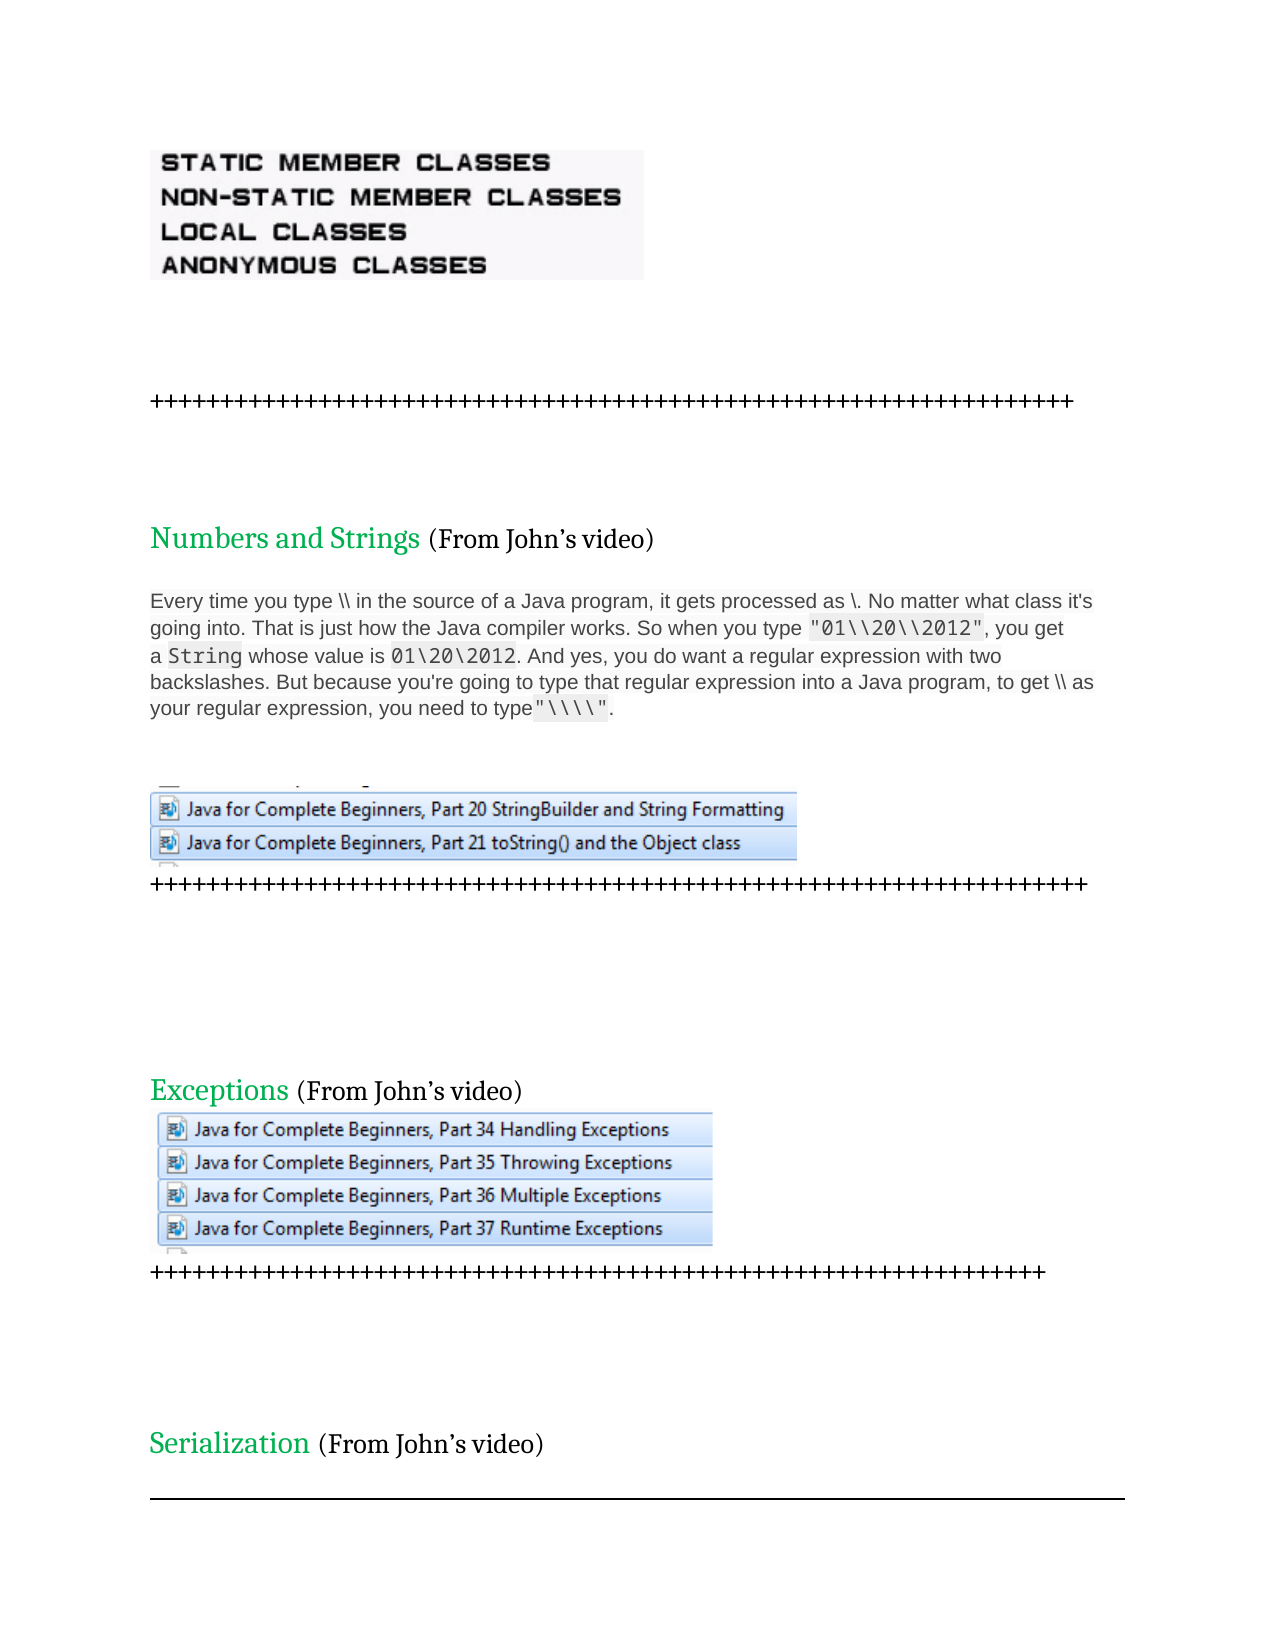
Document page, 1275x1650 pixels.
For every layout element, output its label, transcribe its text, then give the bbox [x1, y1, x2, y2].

picture [150, 786, 797, 867]
text +++++++++++++++++++++++++++++++++++++++++++++++++++++++++++++++++++ [150, 866, 1125, 901]
text Serialization (From John’s video) [150, 1426, 1125, 1462]
text Every time you type \\ in the source of a Java program, it gets processed as \. No matter what class it's going into. That is just how the Java compiler works. So when you type "01\\20\\2012", you get a String whose value is 01\20\2012. And yes, you do want a regular expression with two backslashes. But because you're going to type that regular expression into a Java program, to get \\ as your regular expression, you need to type"\\\\". [150, 589, 1125, 722]
text ++++++++++++++++++++++++++++++++++++++++++++++++++++++++++++++++ [150, 1254, 1125, 1288]
text Numbers and Strings (From John’s video) [150, 520, 1125, 556]
text Exceptions (From John’s video) [150, 1073, 1125, 1108]
picture [150, 150, 644, 280]
picture [150, 1108, 713, 1254]
text ++++++++++++++++++++++++++++++++++++++++++++++++++++++++++++++++++ [150, 383, 1125, 417]
